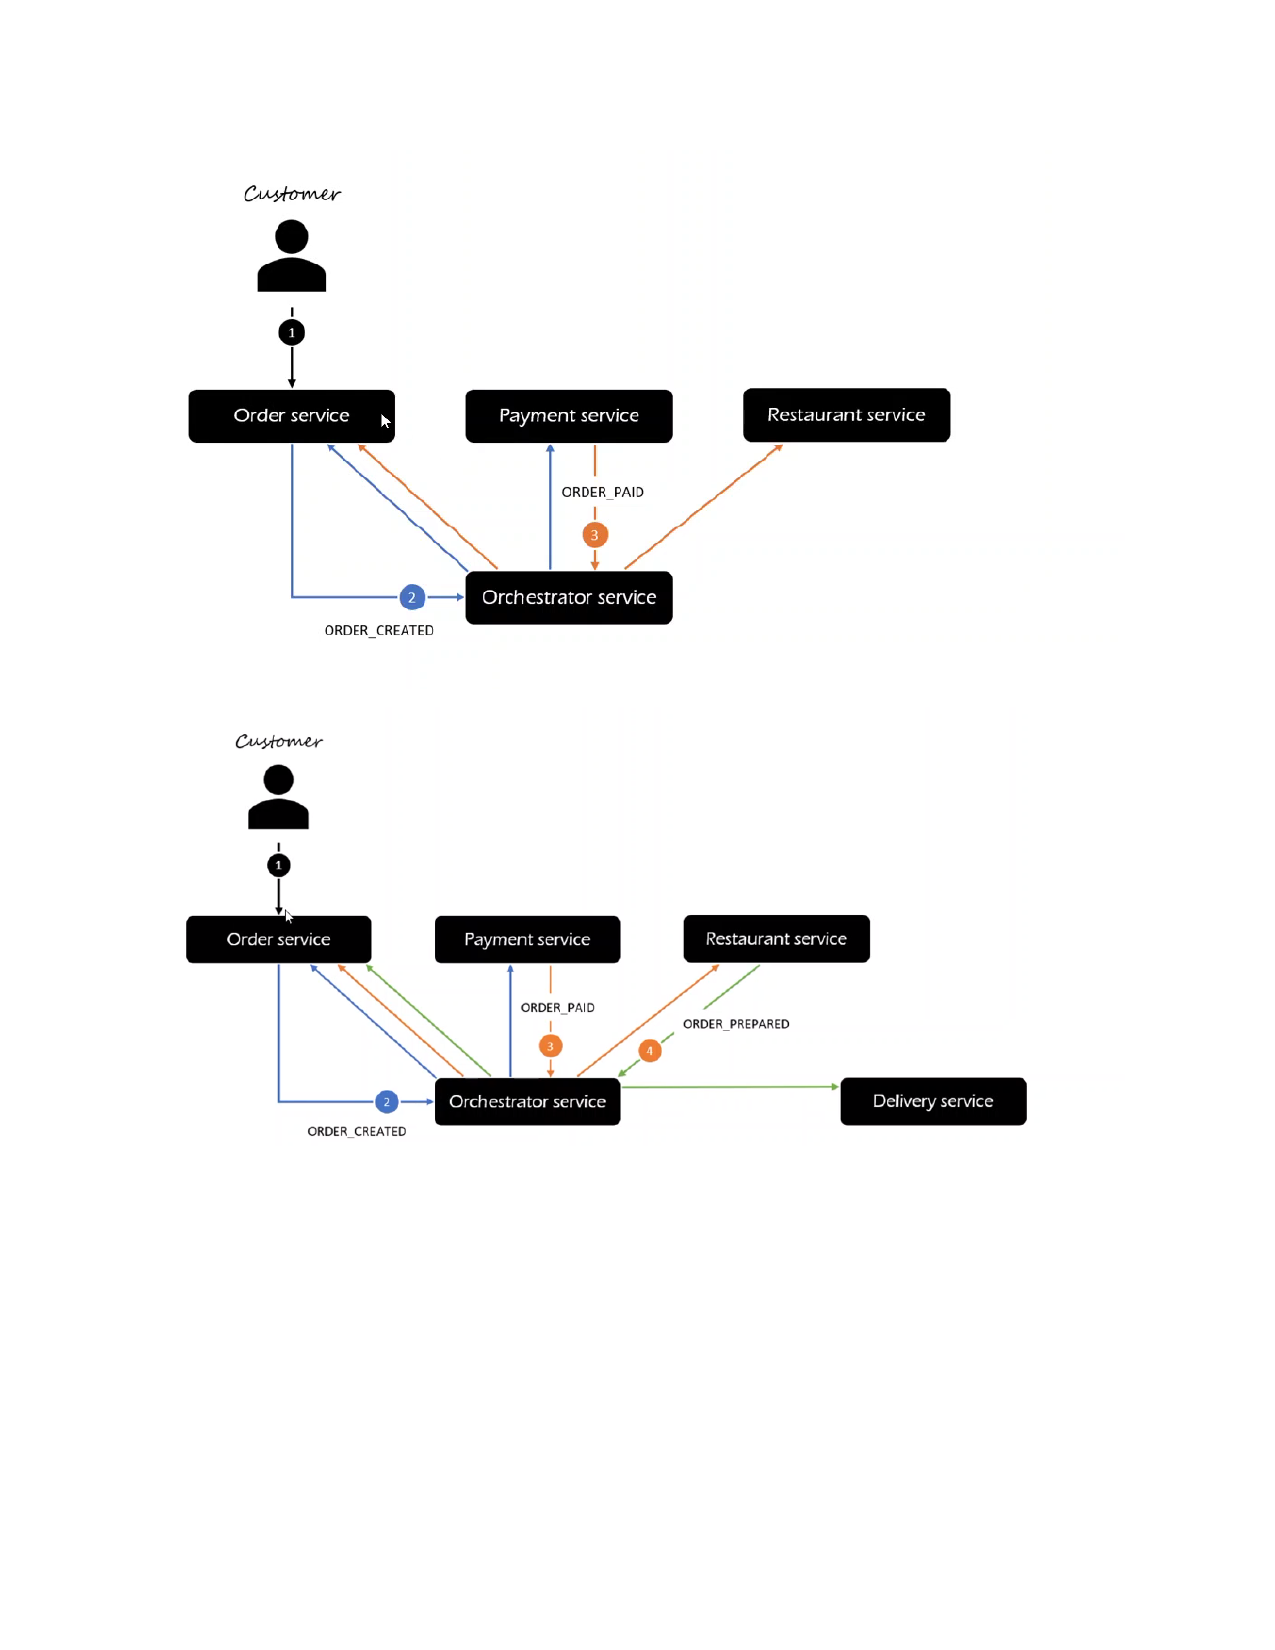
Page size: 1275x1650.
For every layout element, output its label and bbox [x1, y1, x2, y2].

picture [150, 150, 1125, 689]
picture [150, 707, 1125, 1146]
